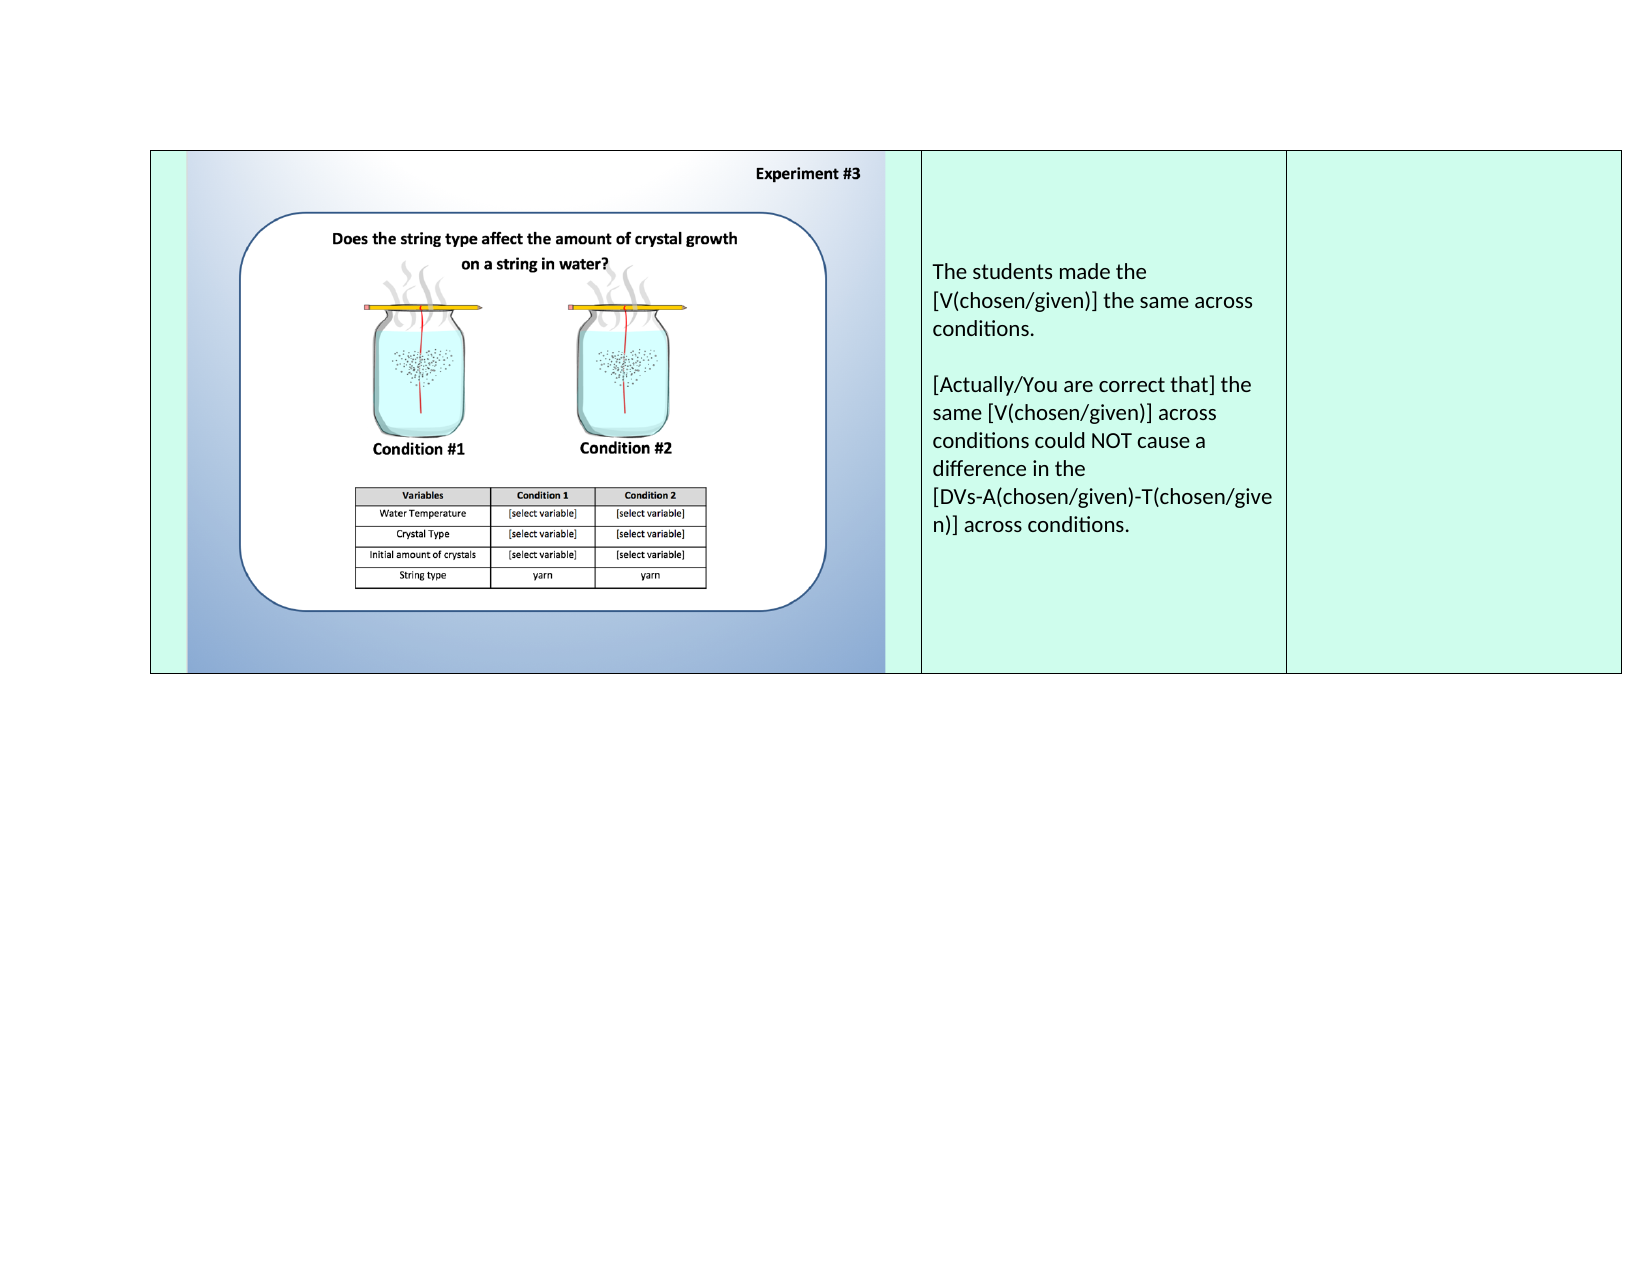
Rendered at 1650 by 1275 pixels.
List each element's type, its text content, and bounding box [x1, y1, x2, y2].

table_cell [886, 151, 921, 673]
table_cell [1287, 151, 1621, 673]
table_cell The students made the [V(chosen/given)] the same across conditions. [Actually/You are correct that] the same [V(chosen/given)] across conditions could NOT cause a difference in the [DVs-A(chosen/given)-T(chosen/given)] across conditions. [922, 151, 1286, 673]
picture [186, 151, 886, 673]
table_cell [151, 151, 186, 673]
